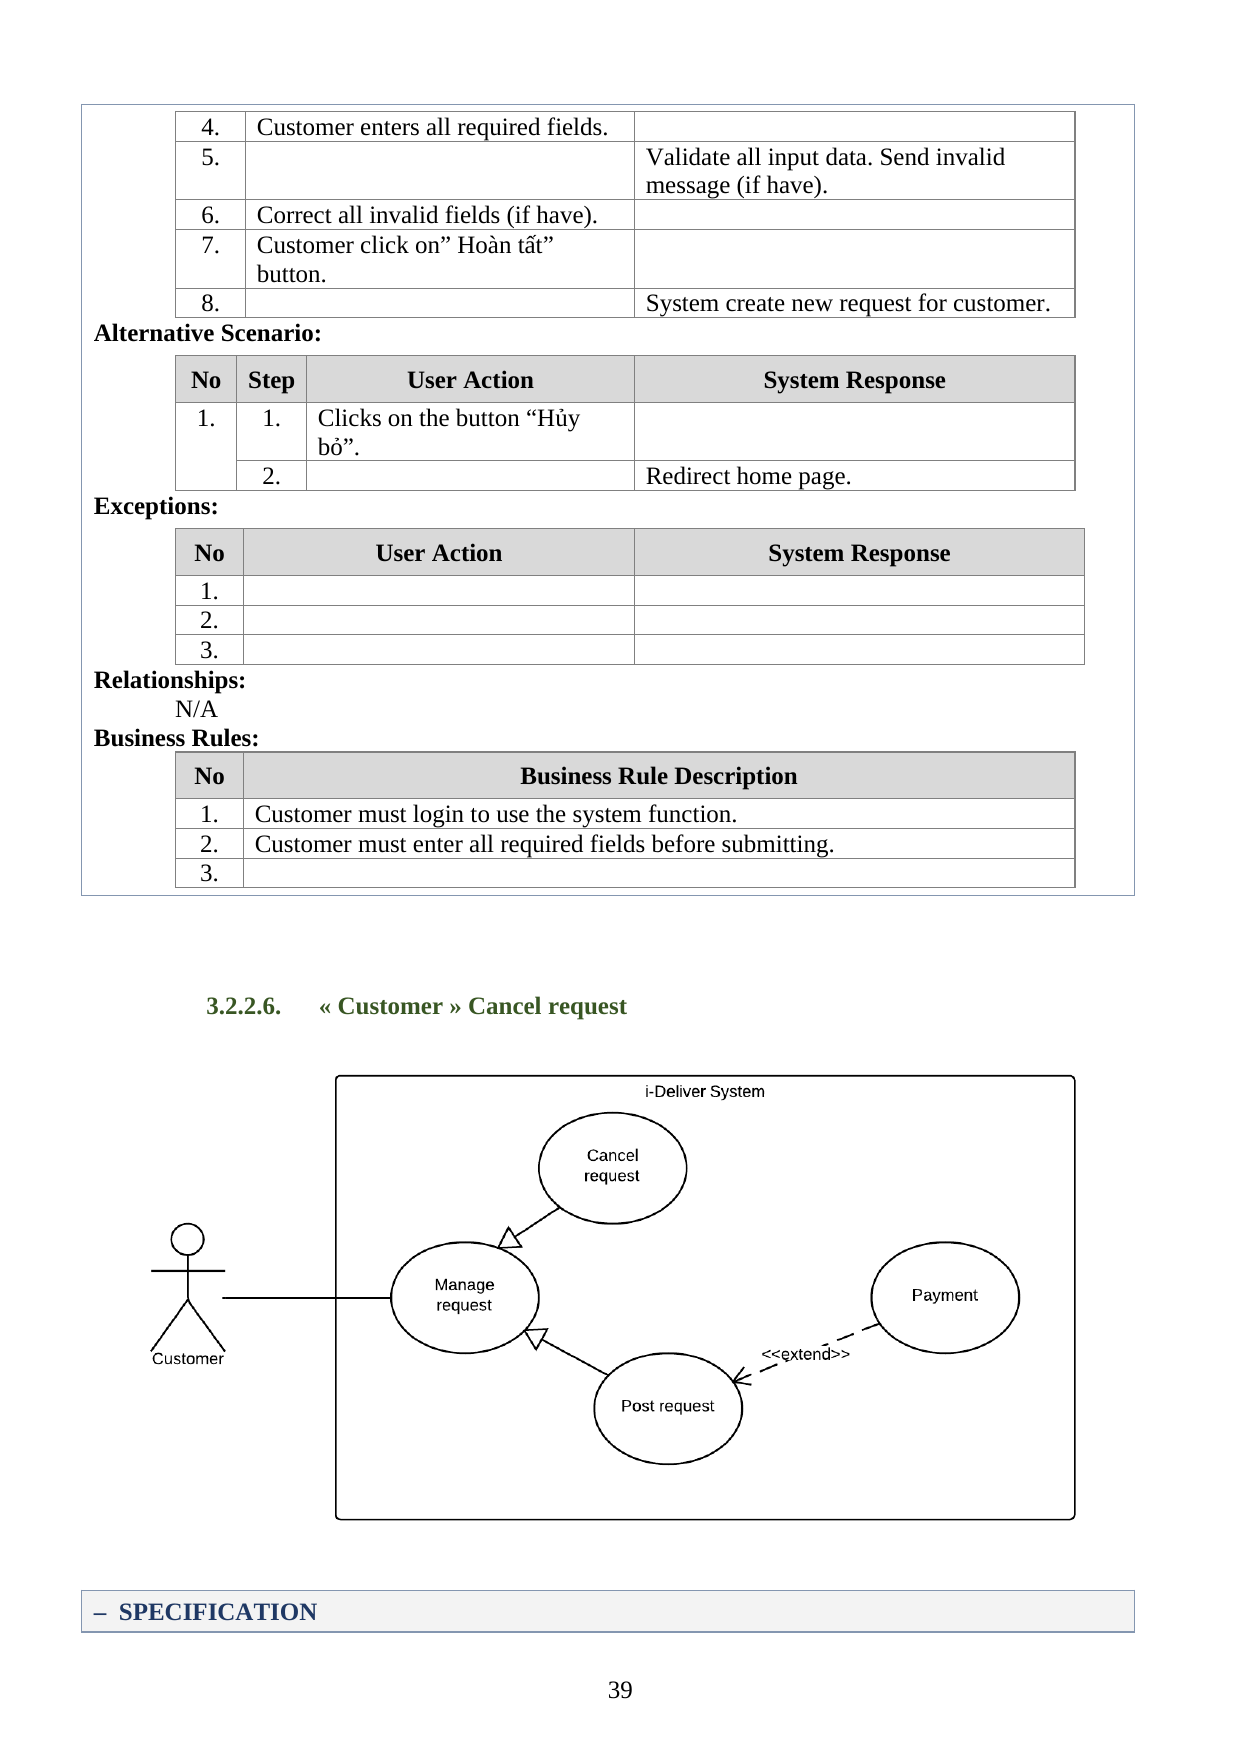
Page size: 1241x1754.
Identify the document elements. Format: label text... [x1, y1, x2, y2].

table_header – SPECIFICATION [82, 1591, 1134, 1631]
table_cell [82, 105, 1134, 894]
subtitle « Customer » Cancel request [206, 991, 1146, 1020]
picture [112, 1034, 1128, 1571]
